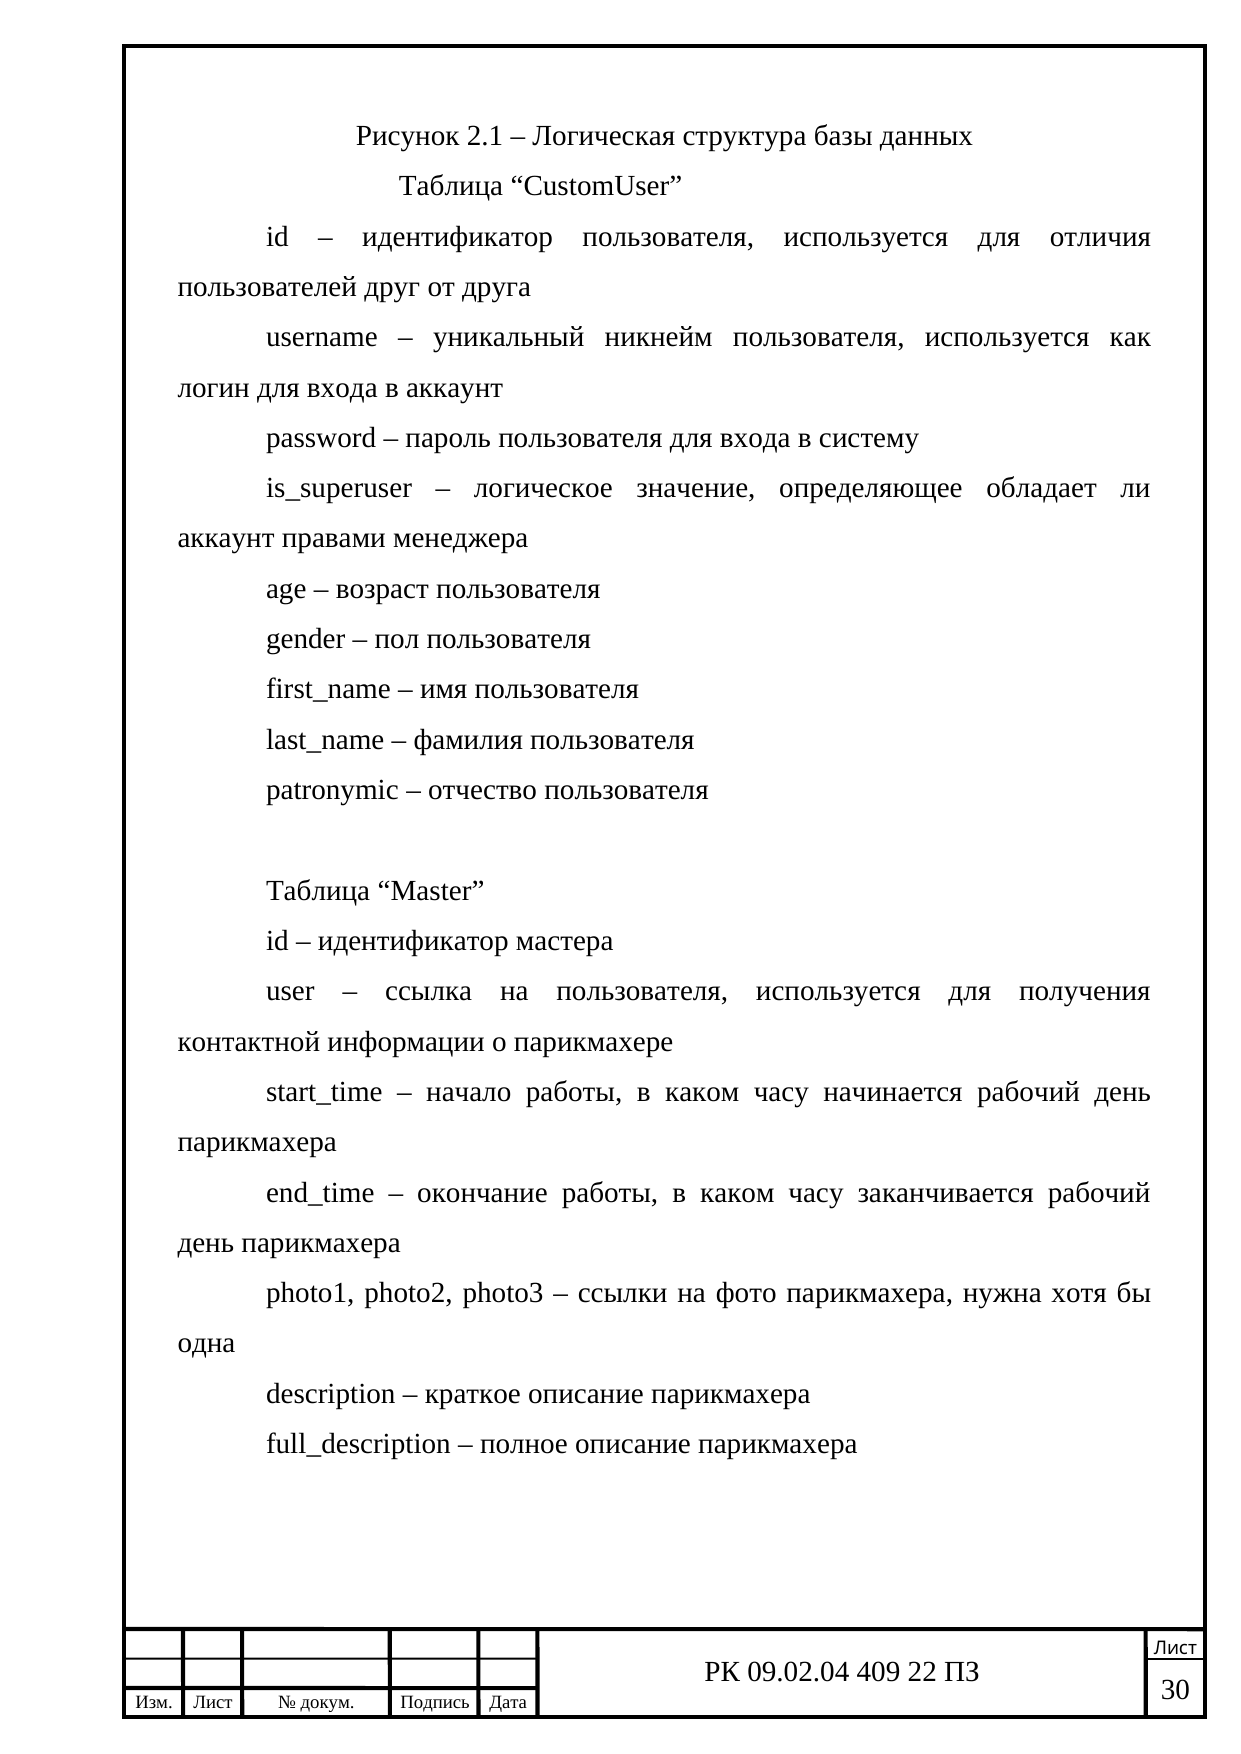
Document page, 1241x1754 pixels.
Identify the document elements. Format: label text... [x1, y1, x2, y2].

text photo1, photo2, photo3 – ссылки на фото парикмахера, нужна хотя бы одна [177, 1275, 1152, 1359]
text id – идентификатор мастера [177, 923, 1152, 957]
text last_name – фамилия пользователя [177, 722, 1152, 755]
text age – возраст пользователя [177, 571, 1152, 604]
text is_superuser – логическое значение, определяющее обладает ли аккаунт правами менеджера [177, 470, 1152, 554]
text first_name – имя пользователя [177, 672, 1152, 705]
text patronymic – отчество пользователя [177, 772, 1152, 806]
text start_time – начало работы, в каком часу начинается рабочий день парикмахера [177, 1074, 1152, 1158]
text password – пароль пользователя для входа в систему [177, 420, 1152, 453]
text username – уникальный никнейм пользователя, используется как логин для входа в аккаунт [177, 319, 1152, 403]
text description – краткое описание парикмахера [177, 1376, 1152, 1409]
text full_description – полное описание парикмахера [177, 1426, 1152, 1460]
text gender – пол пользователя [177, 621, 1152, 655]
text Таблица “CustomUser” [177, 168, 1152, 202]
text id – идентификатор пользователя, используется для отличия пользователей друг от друга [177, 219, 1152, 303]
text Рисунок 2.1 – Логическая структура базы данных [177, 118, 1152, 152]
text Таблица “Master” [177, 873, 1152, 906]
text user – ссылка на пользователя, используется для получения контактной информации о парикмахере [177, 973, 1152, 1057]
text end_time – окончание работы, в каком часу заканчивается рабочий день парикмахера [177, 1175, 1152, 1258]
